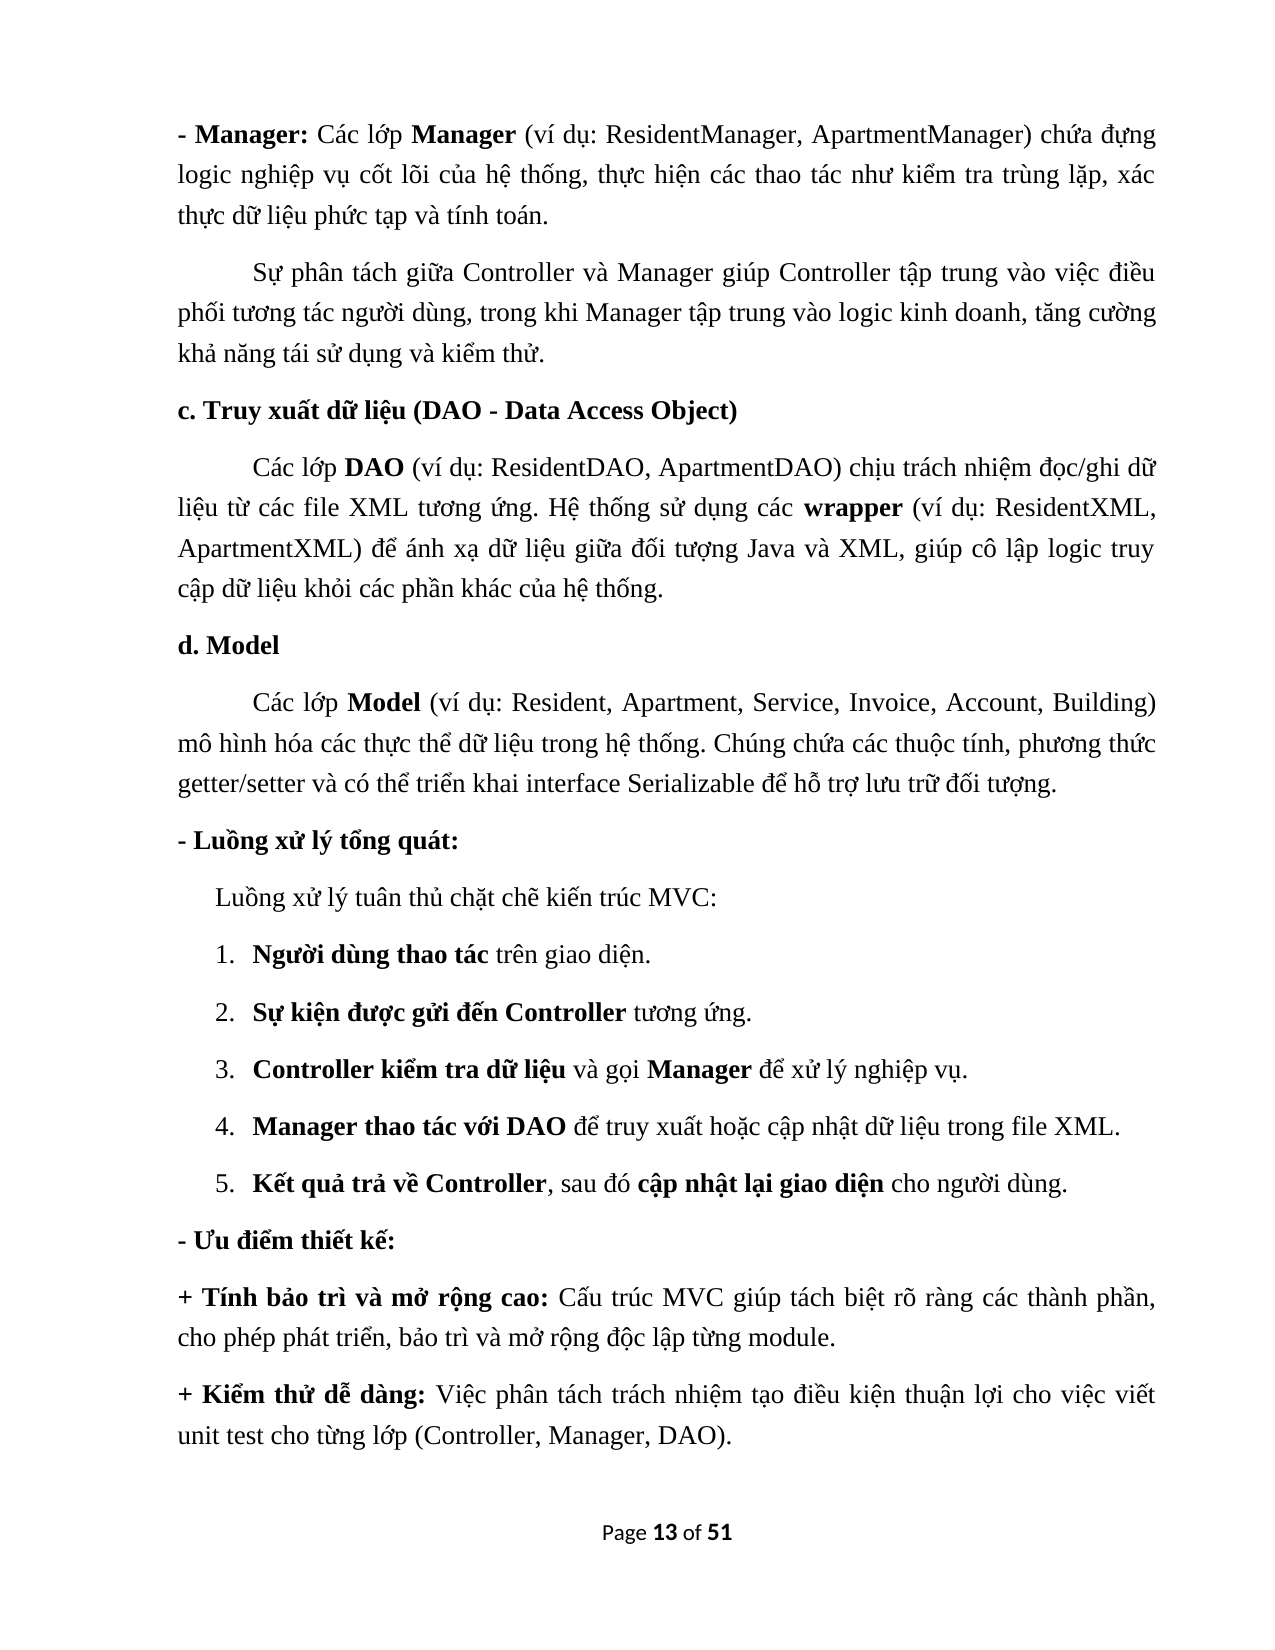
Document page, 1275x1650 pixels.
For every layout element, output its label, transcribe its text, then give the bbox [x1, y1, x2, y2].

text c. Truy xuất dữ liệu (DAO - Data Access Object) [177, 394, 1157, 425]
text Các lớp DAO (ví dụ: ResidentDAO, ApartmentDAO) chịu trách nhiệm đọc/ghi dữ liệu từ các file XML tương ứng. Hệ thống sử dụng các wrapper (ví dụ: ResidentXML, ApartmentXML) để ánh xạ dữ liệu giữa đối tượng Java và XML, giúp cô lập logic truy cập dữ liệu khỏi các phần khác của hệ thống. [177, 451, 1157, 603]
text - Ưu điểm thiết kế: [177, 1224, 1157, 1255]
text Các lớp Model (ví dụ: Resident, Apartment, Service, Invoice, Account, Building) mô hình hóa các thực thể dữ liệu trong hệ thống. Chúng chứa các thuộc tính, phương thức getter/setter và có thể triển khai interface Serializable để hỗ trợ lưu trữ đối tượng. [177, 686, 1157, 798]
text - Manager: Các lớp Manager (ví dụ: ResidentManager, ApartmentManager) chứa đựng logic nghiệp vụ cốt lõi của hệ thống, thực hiện các thao tác như kiểm tra trùng lặp, xác thực dữ liệu phức tạp và tính toán. [177, 118, 1157, 230]
text d. Model [177, 629, 1157, 661]
list Người dùng thao tác trên giao diện. [215, 938, 1157, 970]
text + Kiểm thử dễ dàng: Việc phân tách trách nhiệm tạo điều kiện thuận lợi cho việc viết unit test cho từng lớp (Controller, Manager, DAO). [177, 1378, 1157, 1450]
text + Tính bảo trì và mở rộng cao: Cấu trúc MVC giúp tách biệt rõ ràng các thành phần, cho phép phát triển, bảo trì và mở rộng độc lập từng module. [177, 1281, 1157, 1353]
list Controller kiểm tra dữ liệu và gọi Manager để xử lý nghiệp vụ. [215, 1053, 1157, 1084]
text - Luồng xử lý tổng quát: [177, 824, 1157, 856]
list Kết quả trả về Controller, sau đó cập nhật lại giao diện cho người dùng. [215, 1167, 1157, 1198]
list Sự kiện được gửi đến Controller tương ứng. [215, 996, 1157, 1027]
text Luồng xử lý tuân thủ chặt chẽ kiến trúc MVC: [177, 881, 1157, 913]
text Sự phân tách giữa Controller và Manager giúp Controller tập trung vào việc điều phối tương tác người dùng, trong khi Manager tập trung vào logic kinh doanh, tăng cường khả năng tái sử dụng và kiểm thử. [177, 256, 1157, 368]
list Manager thao tác với DAO để truy xuất hoặc cập nhật dữ liệu trong file XML. [215, 1110, 1157, 1141]
